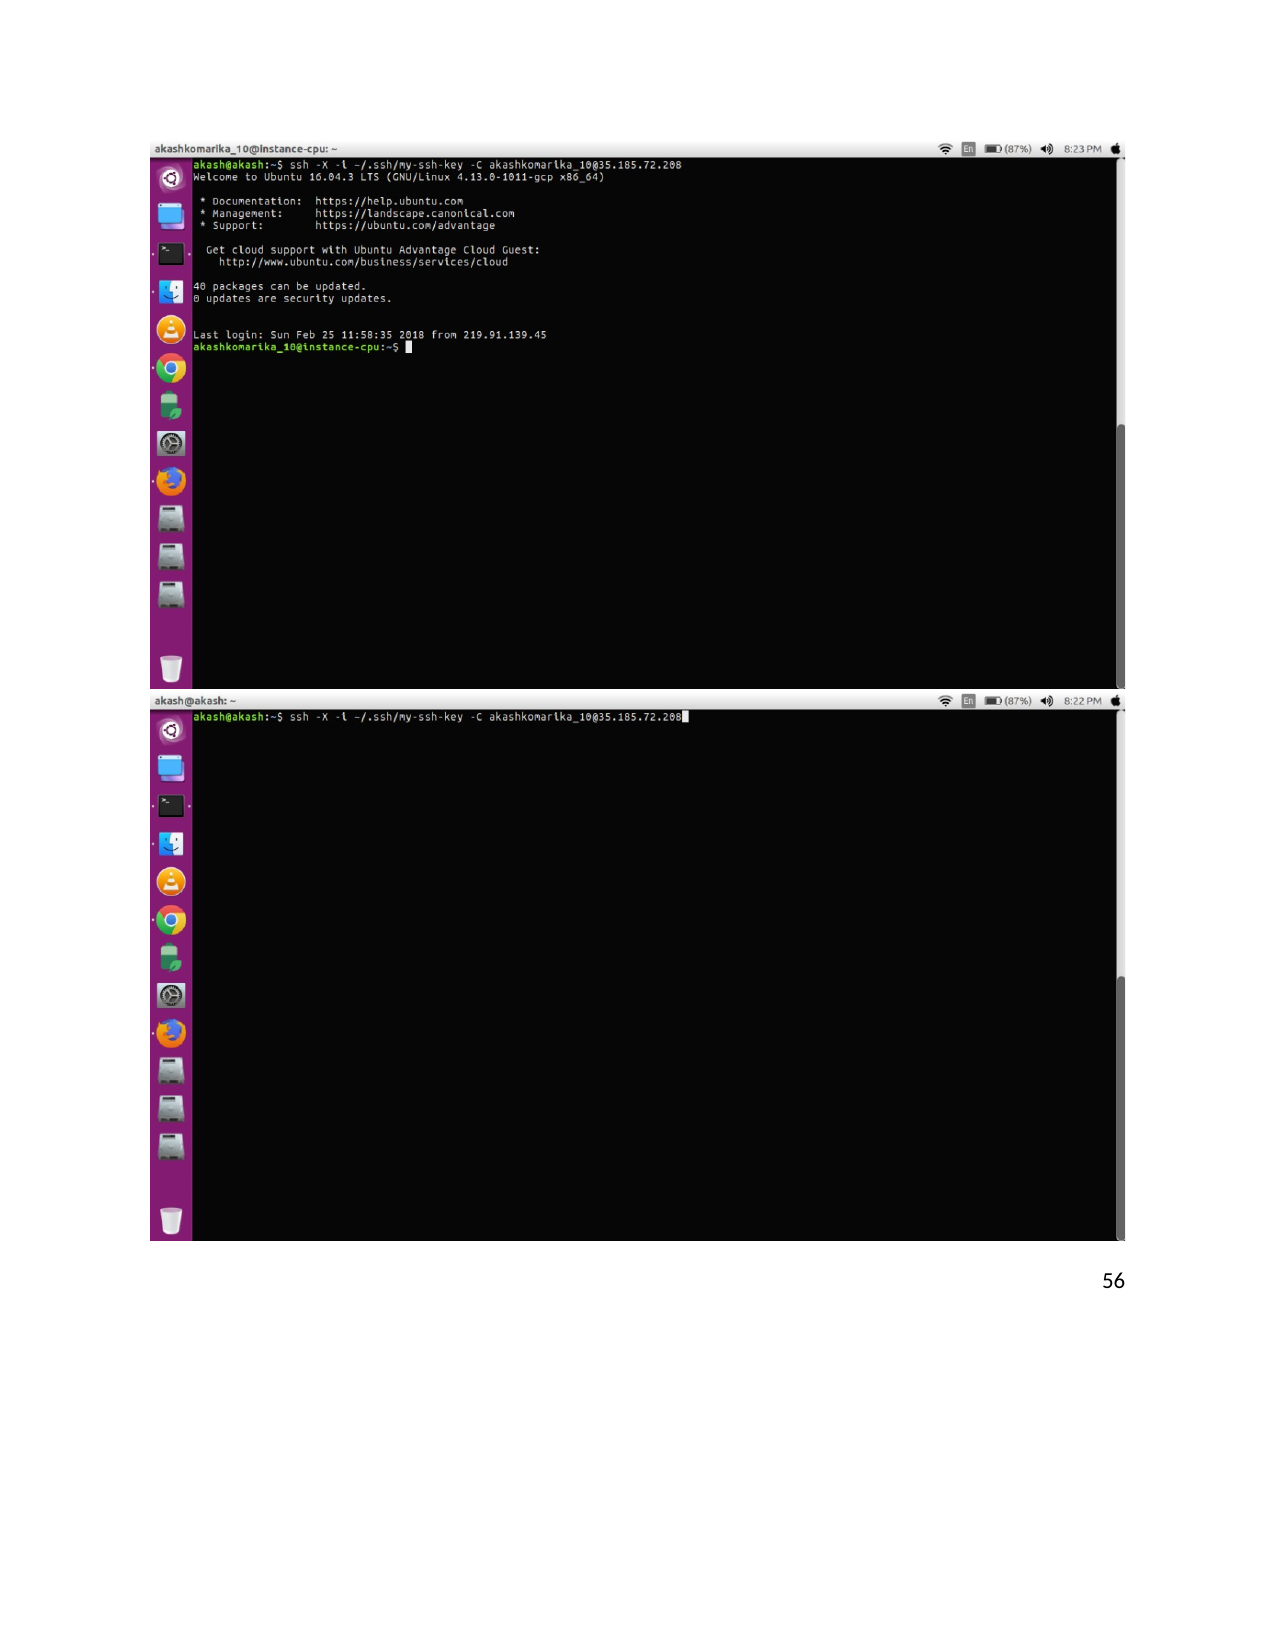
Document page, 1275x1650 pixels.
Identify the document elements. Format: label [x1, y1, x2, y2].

picture [150, 140, 1125, 689]
picture [150, 692, 1125, 1241]
